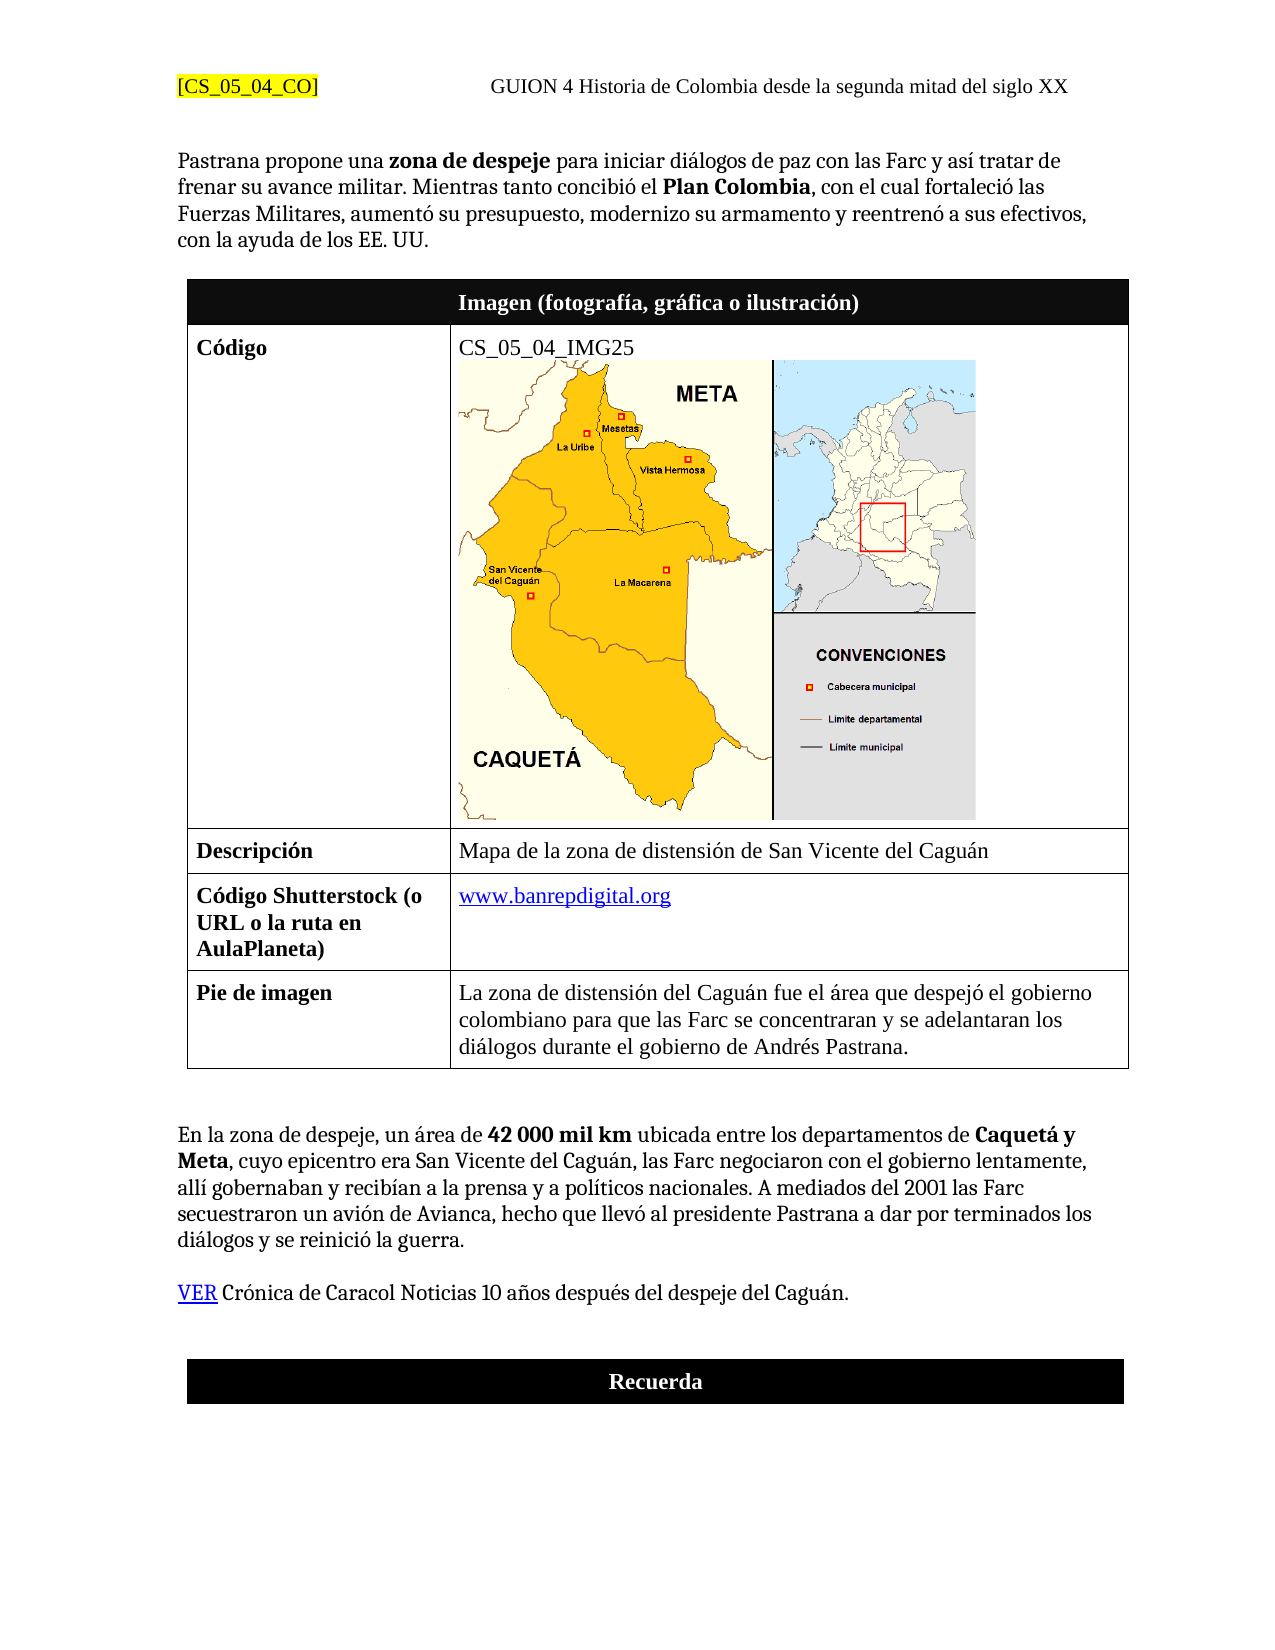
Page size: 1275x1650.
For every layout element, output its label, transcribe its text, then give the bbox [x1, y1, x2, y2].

table_cell Código Shutterstock (o URL o la ruta en AulaPlaneta) [188, 874, 450, 970]
table_cell Mapa de la zona de distensión de San Vicente del Caguán [451, 829, 1128, 872]
picture [458, 360, 976, 820]
table_cell CS_05_04_IMG25 [451, 325, 1128, 828]
text VER Crónica de Caracol Noticias 10 años después del despeje del Caguán. [177, 1280, 1098, 1306]
table_cell Descripción [188, 829, 450, 872]
table_cell Pie de imagen [188, 971, 450, 1068]
text Pastrana propone una zona de despeje para iniciar diálogos de paz con las Farc y así tratar de frenar su avance militar. Mientras tanto concibió el Plan Colombia, con el cual fortaleció las Fuerzas Militares, aumentó su presupuesto, modernizo su armamento y reentrenó a sus efectivos, con la ayuda de los EE. UU. [177, 148, 1098, 253]
table_cell www.banrepdigital.org [451, 874, 1128, 970]
table_cell Código [188, 325, 450, 828]
table_cell La zona de distensión del Caguán fue el área que despejó el gobierno colombiano para que las Farc se concentraran y se adelantaran los diálogos durante el gobierno de Andrés Pastrana. [451, 971, 1128, 1068]
table_header Recuerda [188, 1360, 1123, 1403]
text En la zona de despeje, un área de 42 000 mil km ubicada entre los departamentos de Caquetá y Meta, cuyo epicentro era San Vicente del Caguán, las Farc negociaron con el gobierno lentamente, allí gobernaban y recibían a la prensa y a políticos nacionales. A mediados del 2001 las Farc secuestraron un avión de Avianca, hecho que llevó al presidente Pastrana a dar por terminados los diálogos y se reinició la guerra. [177, 1122, 1098, 1254]
table_header Imagen (fotografía, gráfica o ilustración) [188, 280, 1128, 324]
